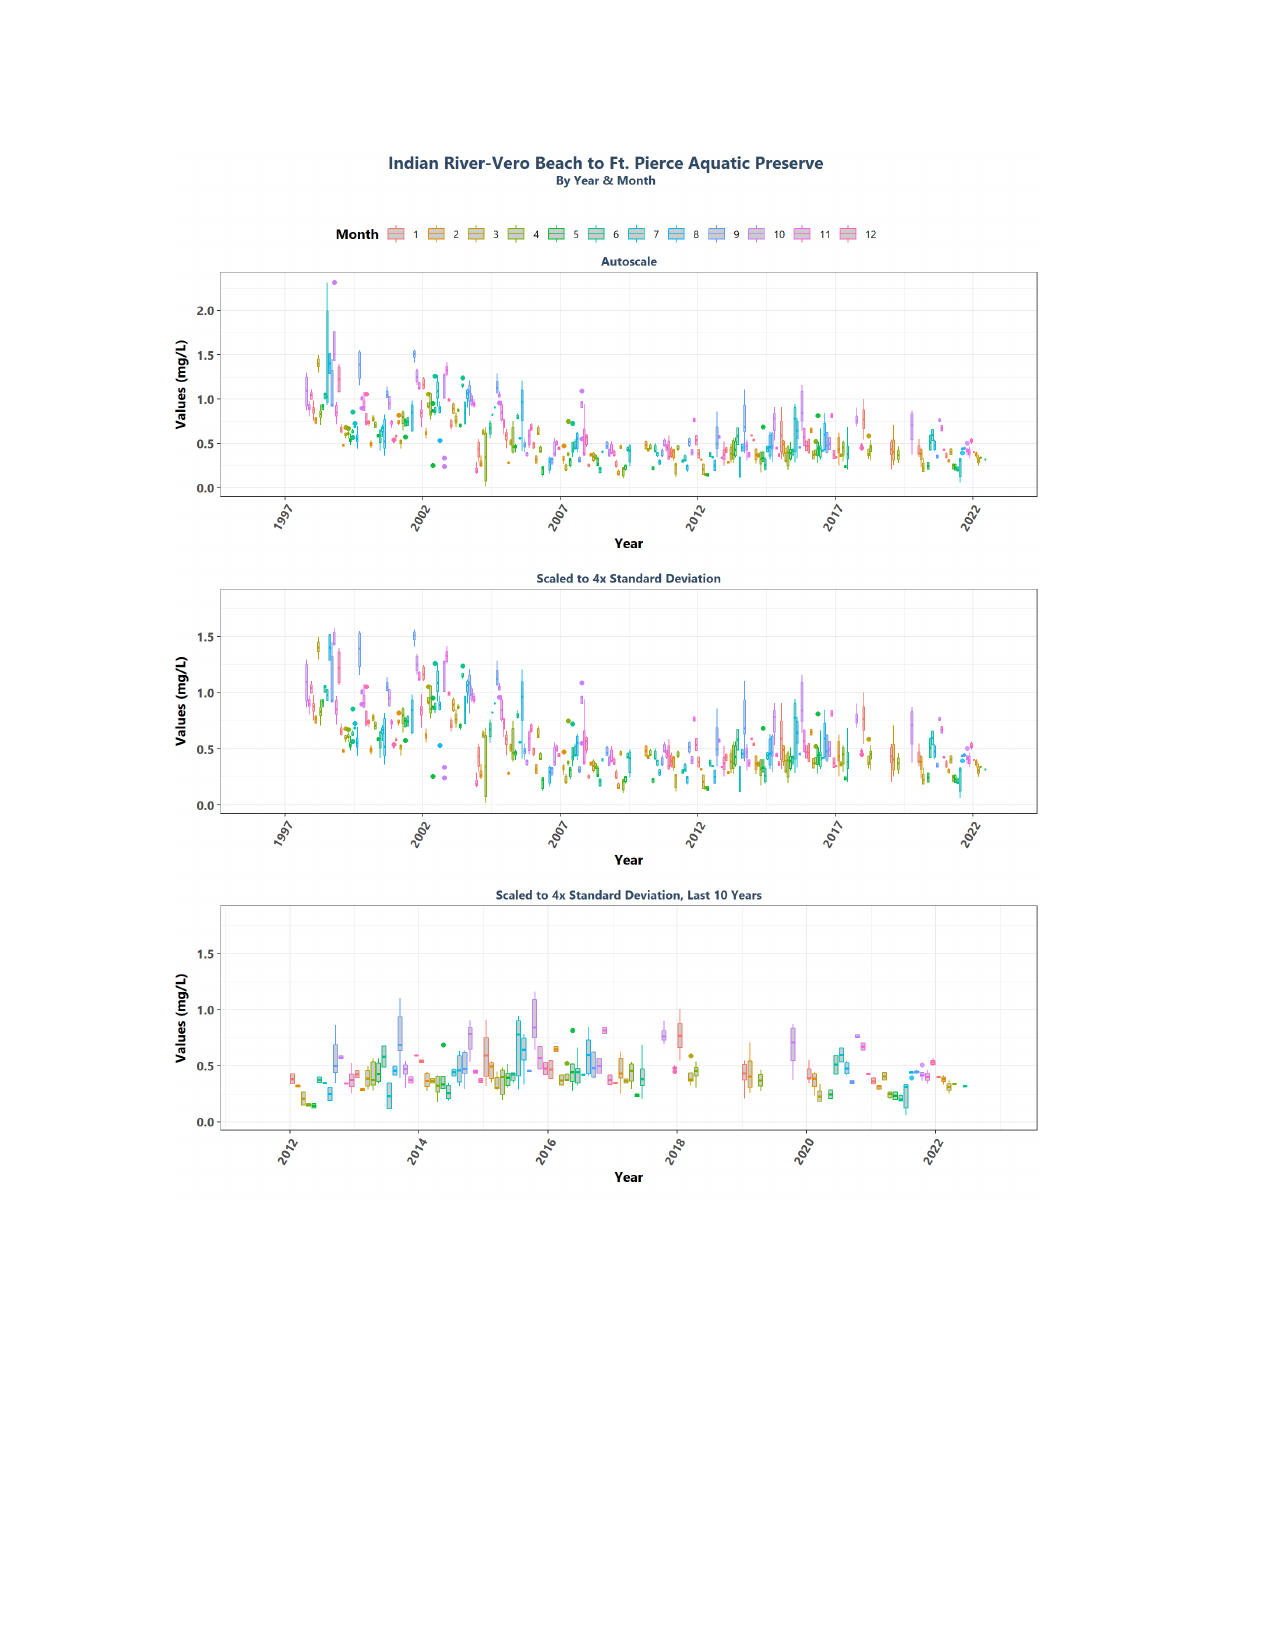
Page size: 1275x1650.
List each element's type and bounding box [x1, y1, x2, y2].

picture [168, 150, 1044, 1200]
